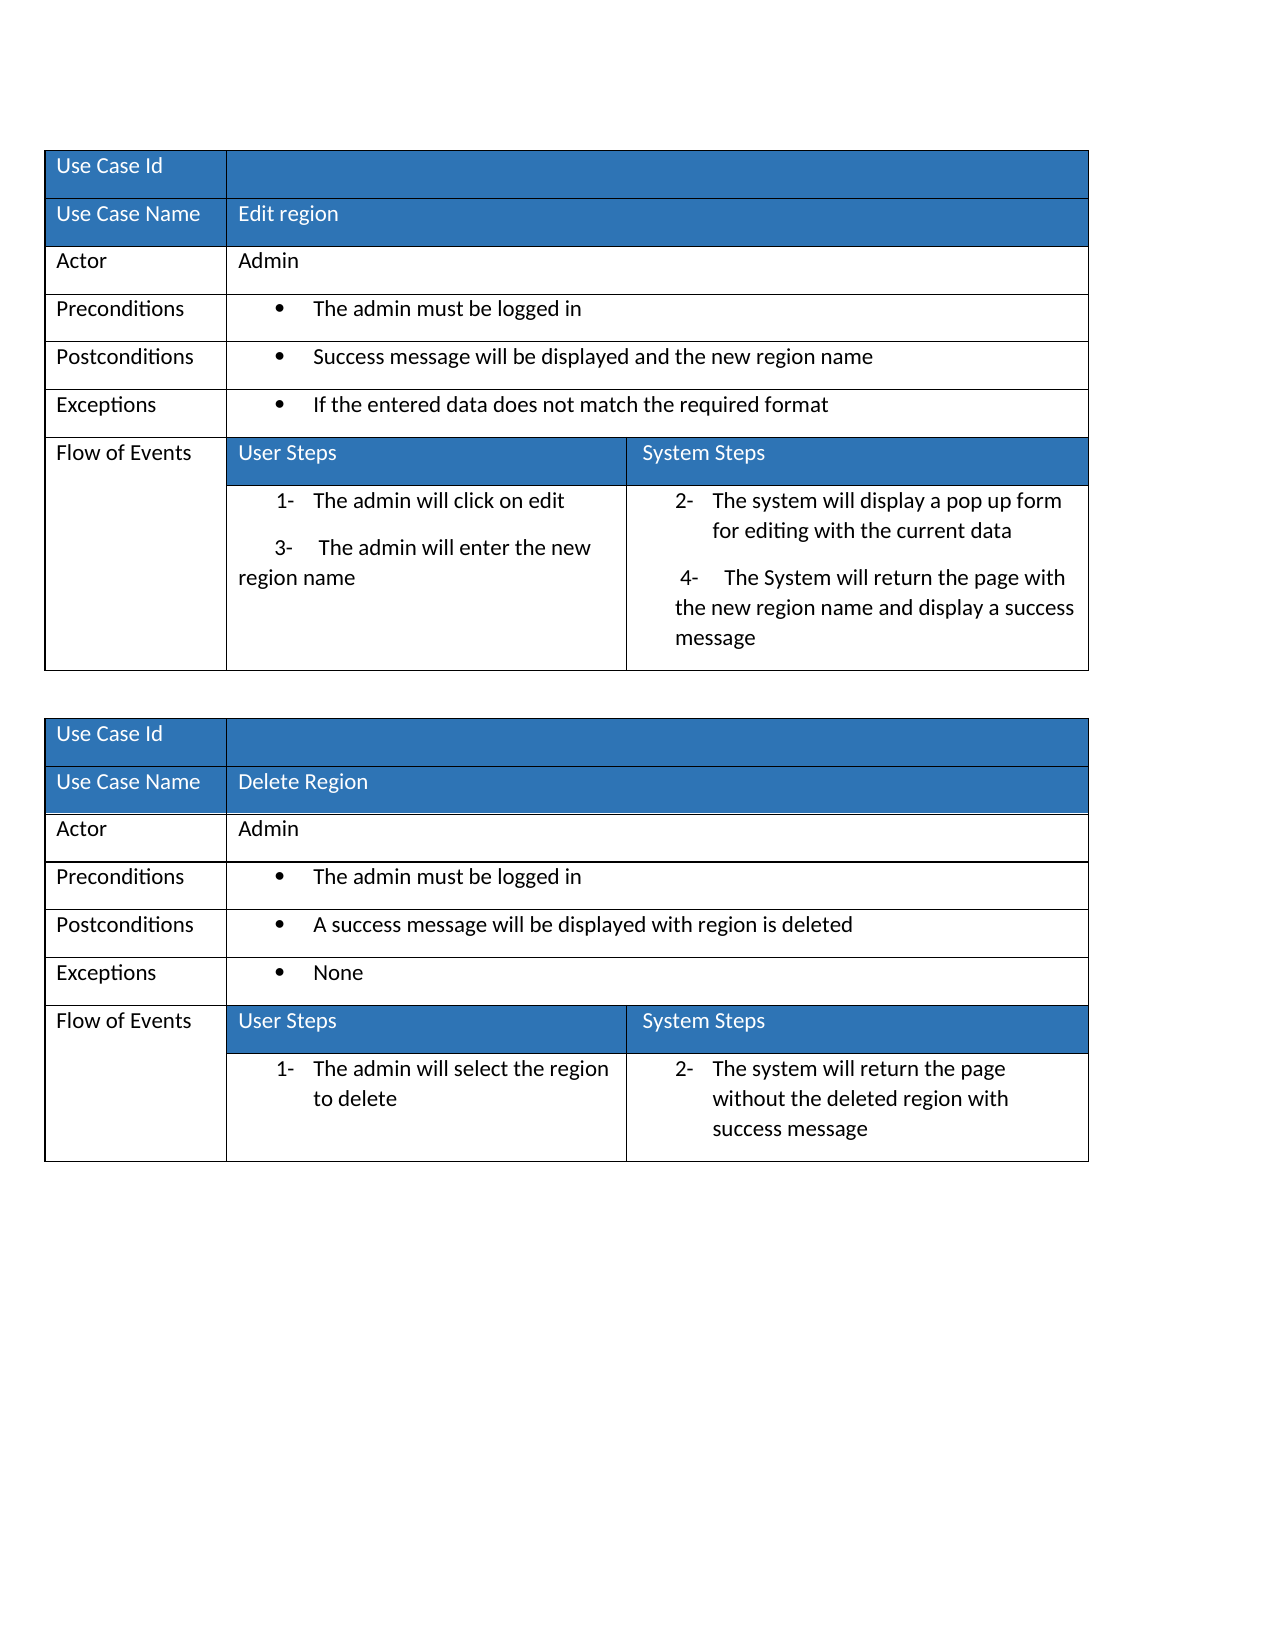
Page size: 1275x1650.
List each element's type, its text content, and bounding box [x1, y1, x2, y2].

table_cell User Steps [227, 1006, 626, 1053]
table_cell The admin must be logged in [227, 295, 1088, 341]
table_cell Admin [227, 247, 1088, 293]
table_cell Exceptions [46, 958, 226, 1005]
table_header Use Case Id [46, 719, 226, 766]
table_cell The system will display a pop up form for editing with the current data 4- The System will return the page with the new region name and display a success message [627, 486, 1088, 670]
table_cell Delete Region [227, 767, 1088, 813]
table_cell If the entered data does not match the required format [227, 390, 1088, 437]
table_cell Postconditions [46, 342, 226, 389]
table_cell A success message will be displayed with region is deleted [227, 910, 1088, 957]
table_header [227, 151, 1088, 198]
table_cell Preconditions [46, 863, 226, 909]
table_cell Preconditions [46, 295, 226, 341]
table_cell User Steps [227, 438, 626, 485]
table_cell The admin will select the region to delete [227, 1054, 626, 1161]
table_header Use Case Id [46, 151, 226, 198]
table_cell Use Case Name [46, 199, 226, 246]
table_cell Exceptions [46, 390, 226, 437]
table_cell Actor [46, 815, 226, 861]
table_cell The admin will click on edit 3- The admin will enter the new region name [227, 486, 626, 670]
table_cell Admin [227, 815, 1088, 861]
table_cell Edit region [227, 199, 1088, 246]
table_cell Postconditions [46, 910, 226, 957]
table_cell Actor [46, 247, 226, 293]
table_cell None [227, 958, 1088, 1005]
table_cell Flow of Events [46, 438, 226, 670]
table_cell The admin must be logged in [227, 863, 1088, 909]
table_cell The system will return the page without the deleted region with success message [627, 1054, 1088, 1161]
table_cell Flow of Events [46, 1006, 226, 1161]
table_header [227, 719, 1088, 766]
table_cell Use Case Name [46, 767, 226, 813]
table_cell System Steps [627, 1006, 1088, 1053]
table_cell System Steps [627, 438, 1088, 485]
table_cell Success message will be displayed and the new region name [227, 342, 1088, 389]
